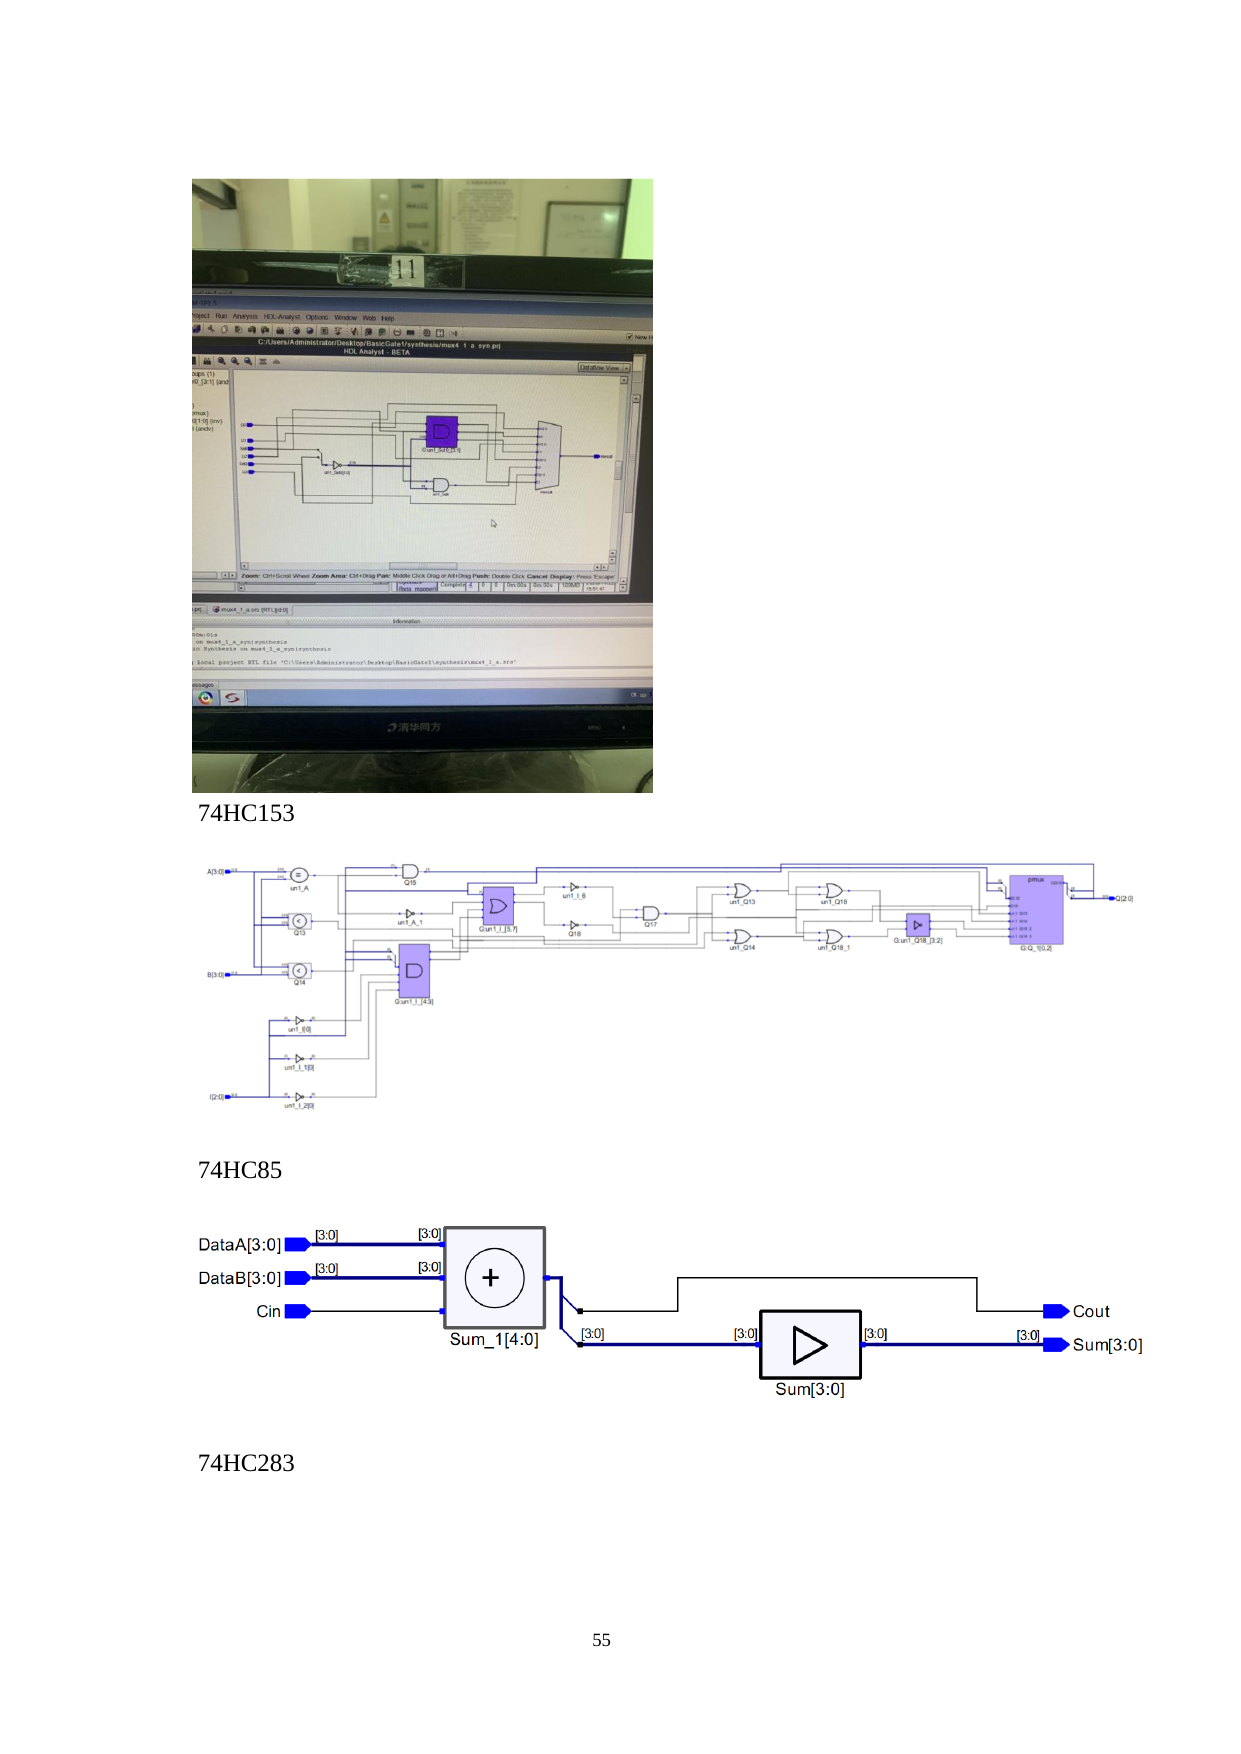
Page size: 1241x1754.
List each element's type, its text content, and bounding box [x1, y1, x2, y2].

text 74HC283 [148, 1446, 1092, 1478]
text 74HC153 [148, 796, 1092, 828]
picture [192, 179, 653, 792]
picture [197, 1185, 1143, 1433]
text 74HC85 [148, 1153, 1092, 1186]
picture [191, 828, 1137, 1125]
